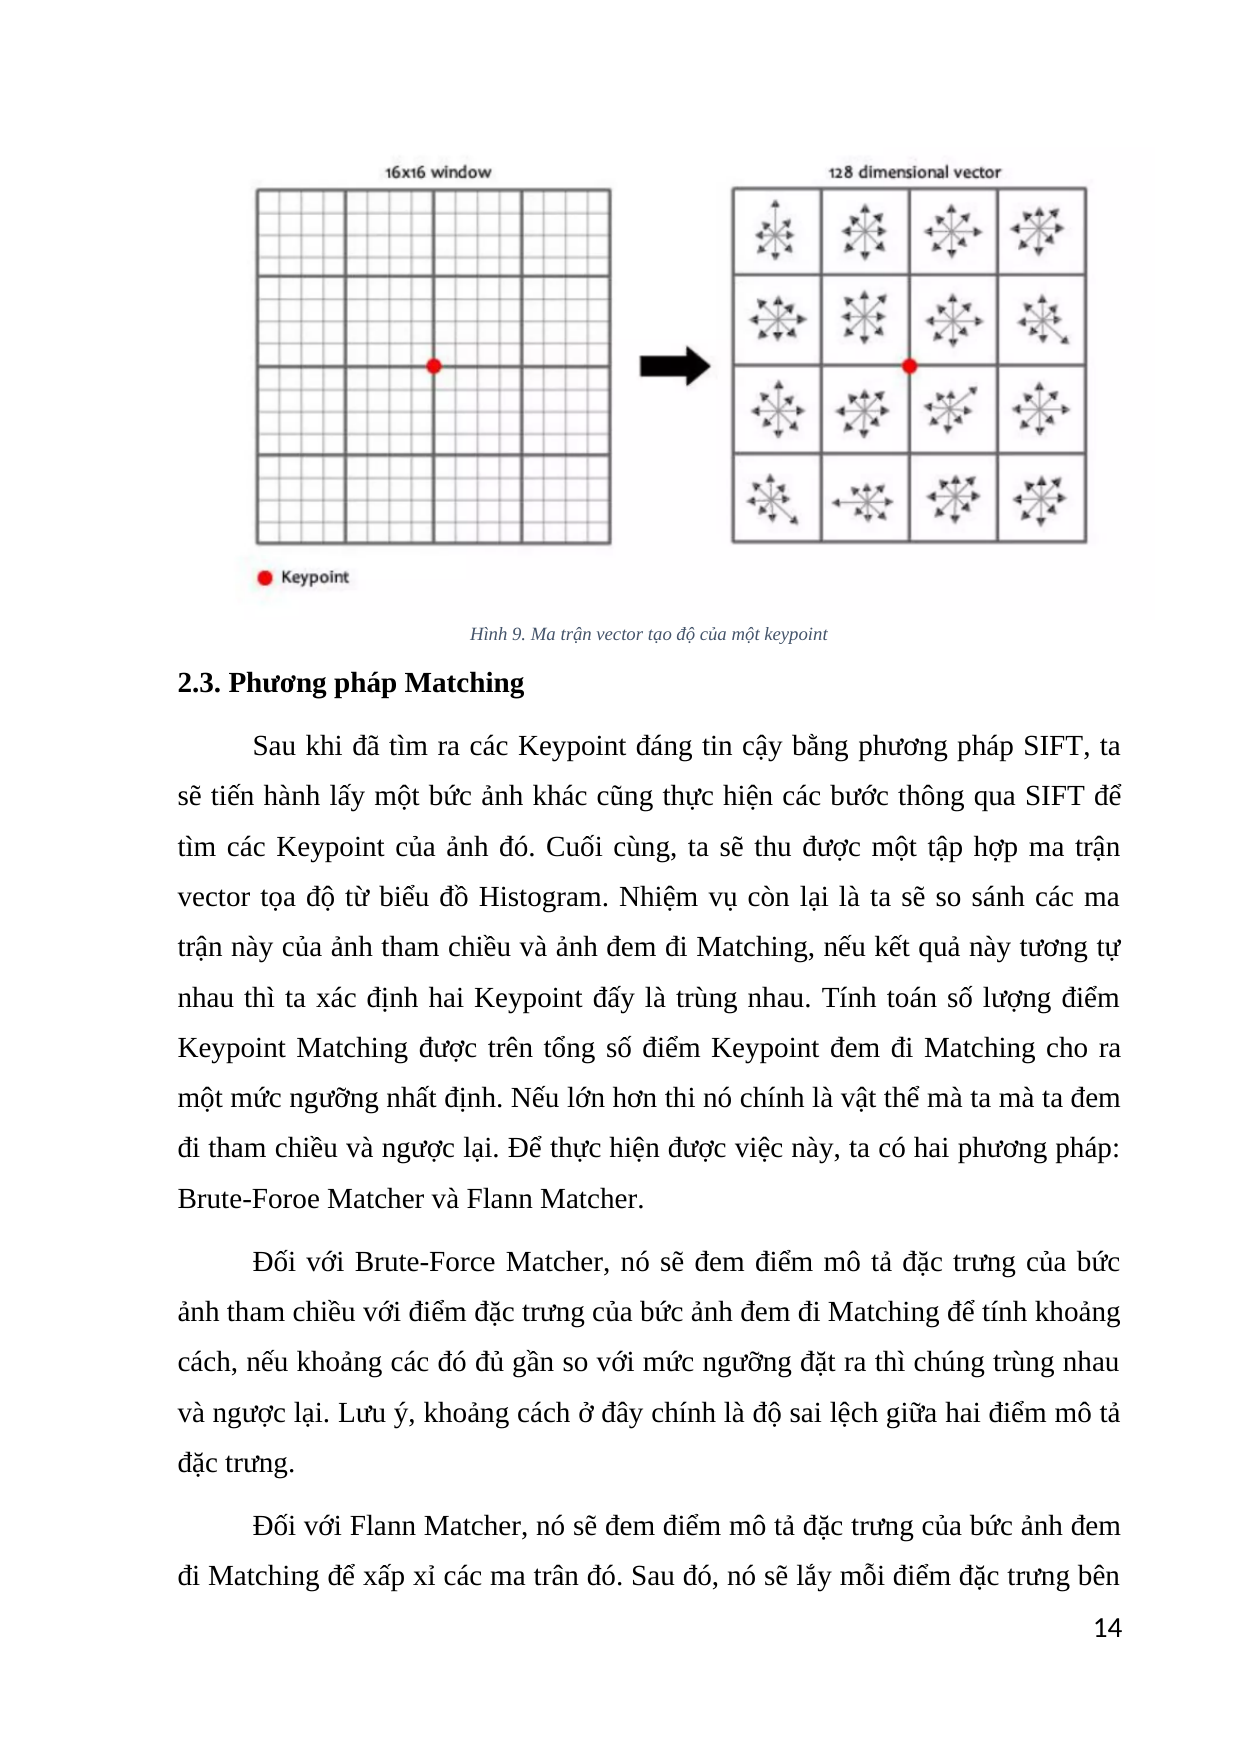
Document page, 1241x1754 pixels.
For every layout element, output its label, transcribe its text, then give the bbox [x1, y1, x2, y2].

text Đối với Brute-Force Matcher, nó sẽ đem điểm mô tả đặc trưng của bức ảnh tham chiều với điểm đặc trưng của bức ảnh đem đi Matching để tính khoảng cách, nếu khoảng các đó đủ gần so với mức ngưỡng đặt ra thì chúng trùng nhau và ngược lại. Lưu ý, khoảng cách ở đây chính là độ sai lệch giữa hai điểm mô tả đặc trưng. [177, 1244, 1122, 1478]
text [177, 1508, 1122, 1592]
picture [214, 147, 1155, 620]
text Sau khi đã tìm ra các Keypoint đáng tin cậy bằng phương pháp SIFT, ta sẽ tiến hành lấy một bức ảnh khác cũng thực hiện các bước thông qua SIFT để tìm các Keypoint của ảnh đó. Cuối cùng, ta sẽ thu được một tập hợp ma trận vector tọa độ từ biểu đồ Histogram. Nhiệm vụ còn lại là ta sẽ so sánh các ma trận này của ảnh tham chiều và ảnh đem đi Matching, nếu kết quả này tương tự nhau thì ta xác định hai Keypoint đấy là trùng nhau. Tính toán số lượng điểm Keypoint Matching được trên tổng số điểm Keypoint đem đi Matching cho ra một mức ngưỡng nhất định. Nếu lớn hơn thi nó chính là vật thể mà ta mà ta đem đi tham chiều và ngược lại. Để thực hiện được việc này, ta có hai phương pháp: Brute-Foroe Matcher và Flann Matcher. [177, 728, 1122, 1214]
subtitle Phương pháp Matching [177, 665, 1122, 699]
text Hình 9. Ma trận vector tạo độ của một keypoint [177, 623, 1122, 644]
